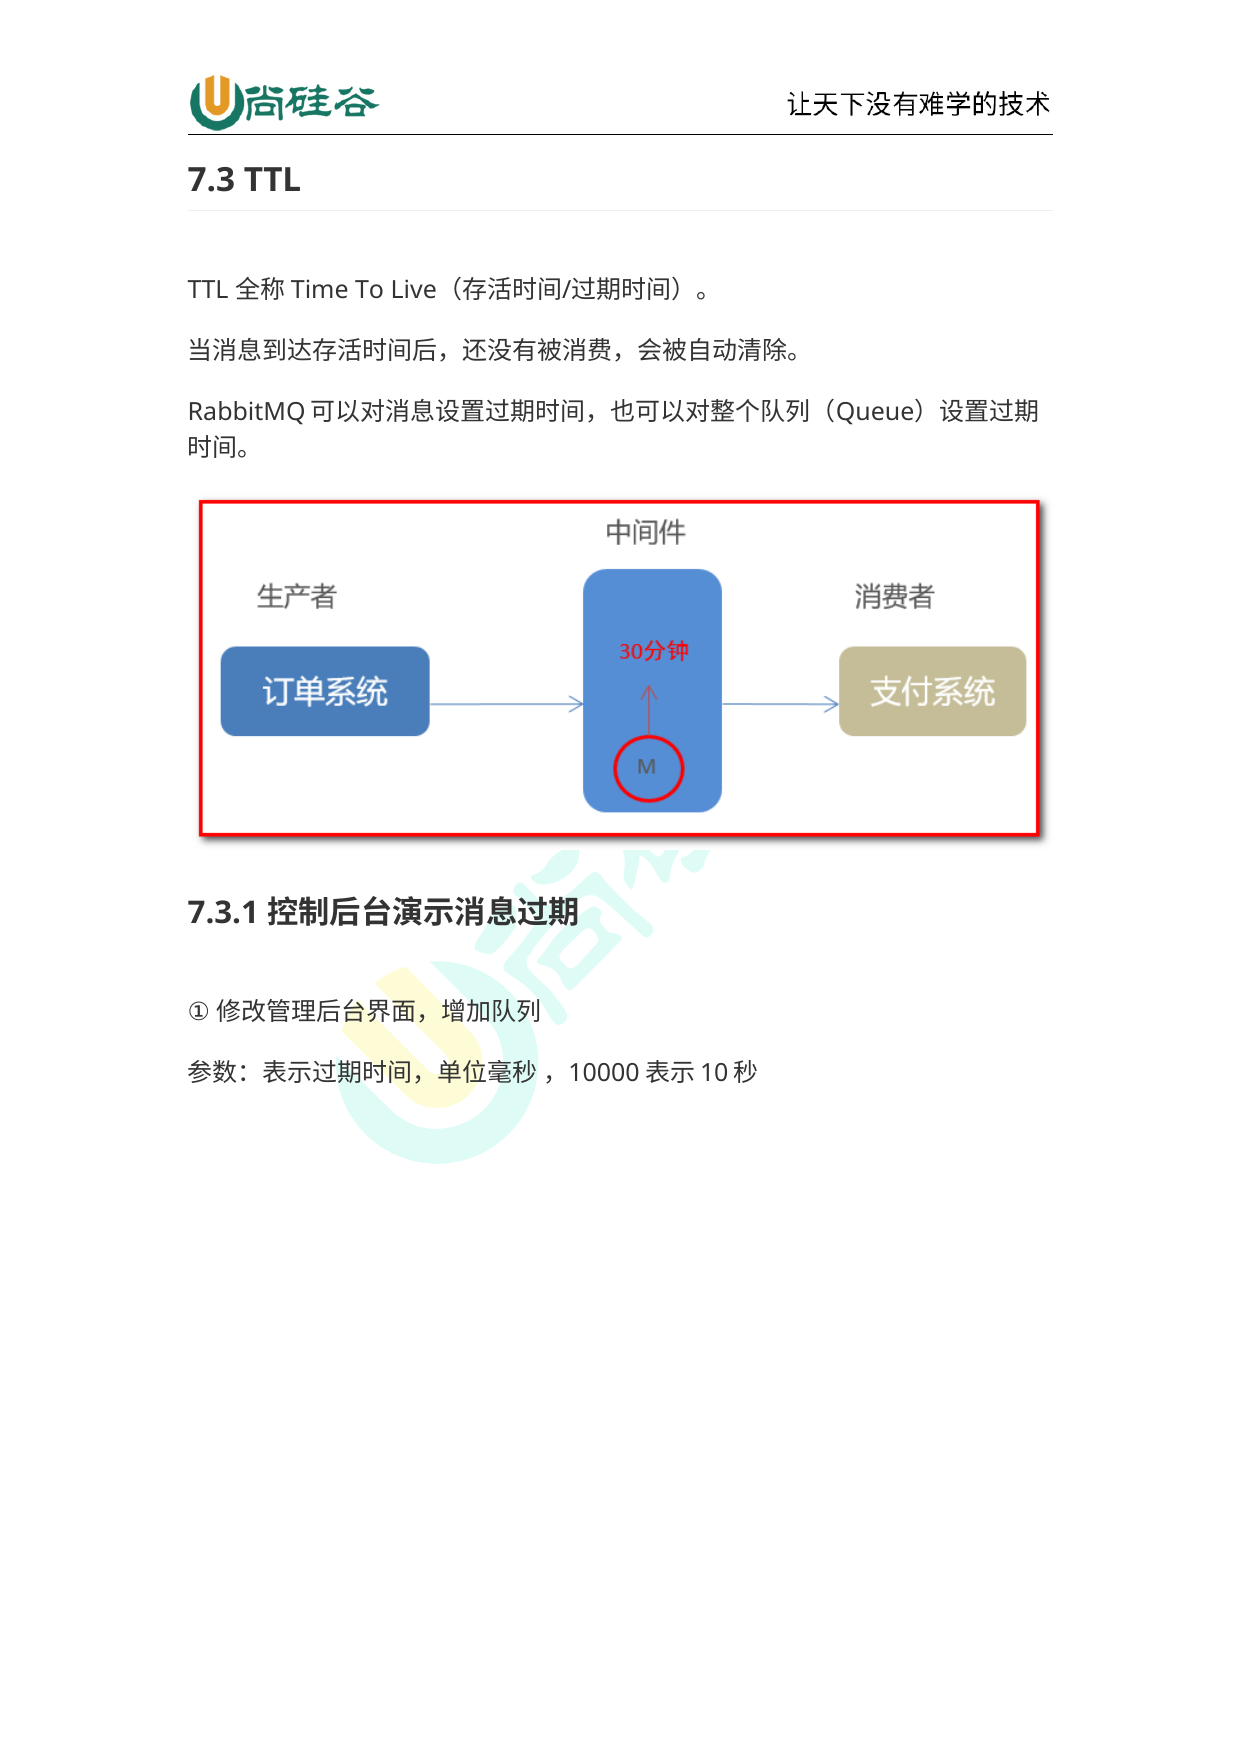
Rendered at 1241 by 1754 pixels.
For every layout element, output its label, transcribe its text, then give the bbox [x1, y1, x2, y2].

text 参数：表示过期时间，单位毫秒 ，10000表示10秒 [187, 1052, 1053, 1088]
text 当消息到达存活时间后，还没有被消费，会被自动清除。 [187, 330, 1053, 367]
text ① 修改管理后台界面，增加队列 [187, 991, 1053, 1027]
subtitle 7.3 TTL [187, 156, 1053, 211]
text RabbitMQ可以对消息设置过期时间，也可以对整个队列（Queue）设置过期时间。 [187, 392, 1053, 464]
subtitle 7.3.1 控制后台演示消息过期 [187, 887, 1053, 933]
text TTL 全称 Time To Live（存活时间/过期时间）。 [187, 269, 1053, 305]
picture [187, 73, 1053, 132]
picture [187, 489, 1053, 850]
